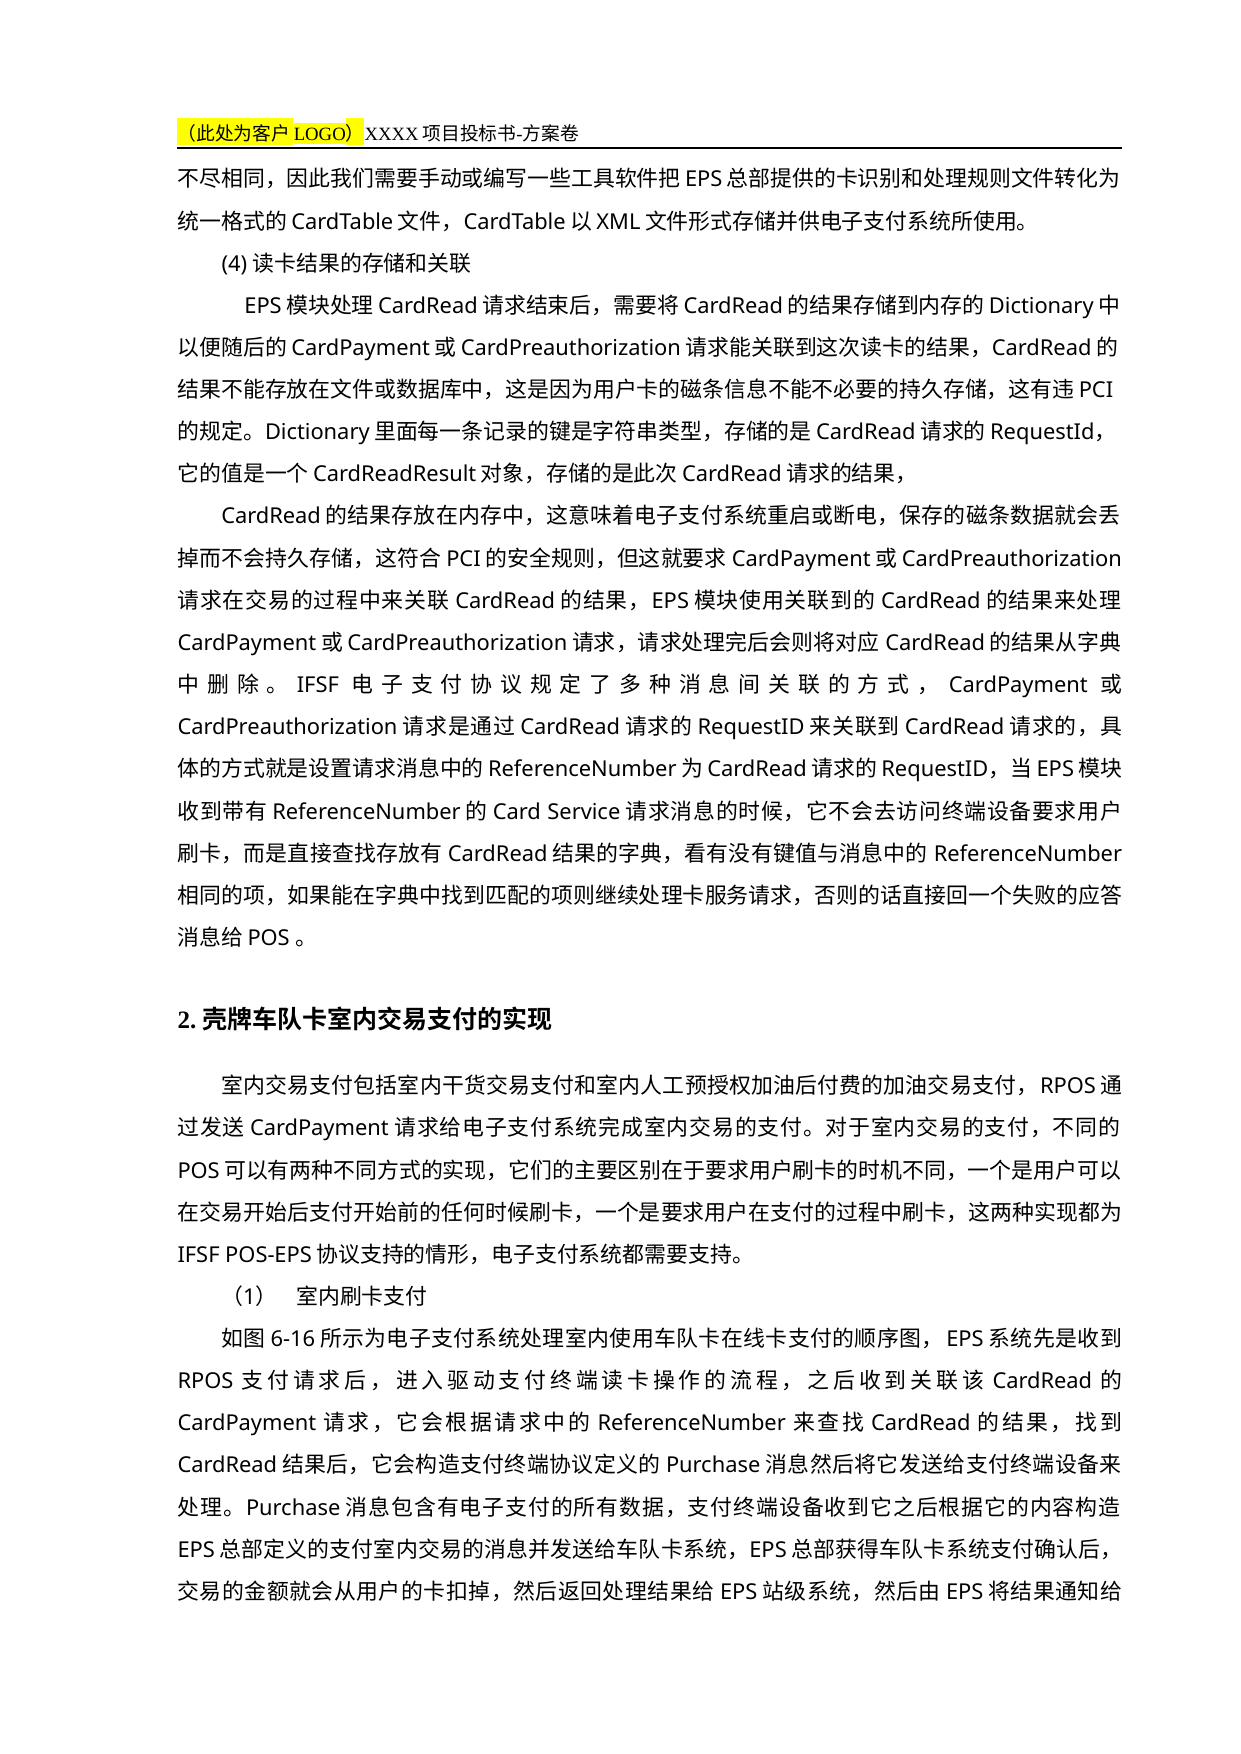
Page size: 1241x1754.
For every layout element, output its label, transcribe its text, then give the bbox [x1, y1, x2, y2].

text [177, 161, 1122, 236]
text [177, 1321, 1122, 1606]
text CardRead的结果存放在内存中，这意味着电子支付系统重启或断电，保存的磁条数据就会丢掉而不会持久存储，这符合PCI的安全规则，但这就要求CardPayment或CardPreauthorization请求在交易的过程中来关联CardRead的结果，EPS模块使用关联到的CardRead的结果来处理CardPayment或CardPreauthorization请求，请求处理完后会则将对应CardRead的结果从字典中删除。IFSF电子支付协议规定了多种消息间关联的方式，CardPayment或CardPreauthorization请求是通过CardRead请求的RequestID来关联到CardRead请求的，具体的方式就是设置请求消息中的ReferenceNumber为CardRead请求的RequestID，当EPS模块收到带有ReferenceNumber的Card Service请求消息的时候，它不会去访问终端设备要求用户刷卡，而是直接查找存放有CardRead结果的字典，看有没有键值与消息中的ReferenceNumber相同的项，如果能在字典中找到匹配的项则继续处理卡服务请求，否则的话直接回一个失败的应答消息给POS 。 [177, 498, 1122, 952]
subtitle 壳牌车队卡室内交易支付的实现 [177, 985, 1122, 1050]
text EPS模块处理CardRead请求结束后，需要将CardRead的结果存储到内存的Dictionary中以便随后的CardPayment或CardPreauthorization请求能关联到这次读卡的结果，CardRead的结果不能存放在文件或数据库中，这是因为用户卡的磁条信息不能不必要的持久存储，这有违PCI的规定。Dictionary里面每一条记录的键是字符串类型，存储的是CardRead请求的RequestId，它的值是一个CardReadResult对象，存储的是此次CardRead请求的结果， [177, 287, 1122, 488]
text (4) 读卡结果的存储和关联 [177, 245, 1122, 278]
text 室内交易支付包括室内干货交易支付和室内人工预授权加油后付费的加油交易支付，RPOS通过发送CardPayment请求给电子支付系统完成室内交易的支付。对于室内交易的支付，不同的POS可以有两种不同方式的实现，它们的主要区别在于要求用户刷卡的时机不同，一个是用户可以在交易开始后支付开始前的任何时候刷卡，一个是要求用户在支付的过程中刷卡，这两种实现都为IFSF POS-EPS协议支持的情形，电子支付系统都需要支持。 [177, 1068, 1122, 1269]
list 室内刷卡支付 [221, 1279, 1122, 1311]
